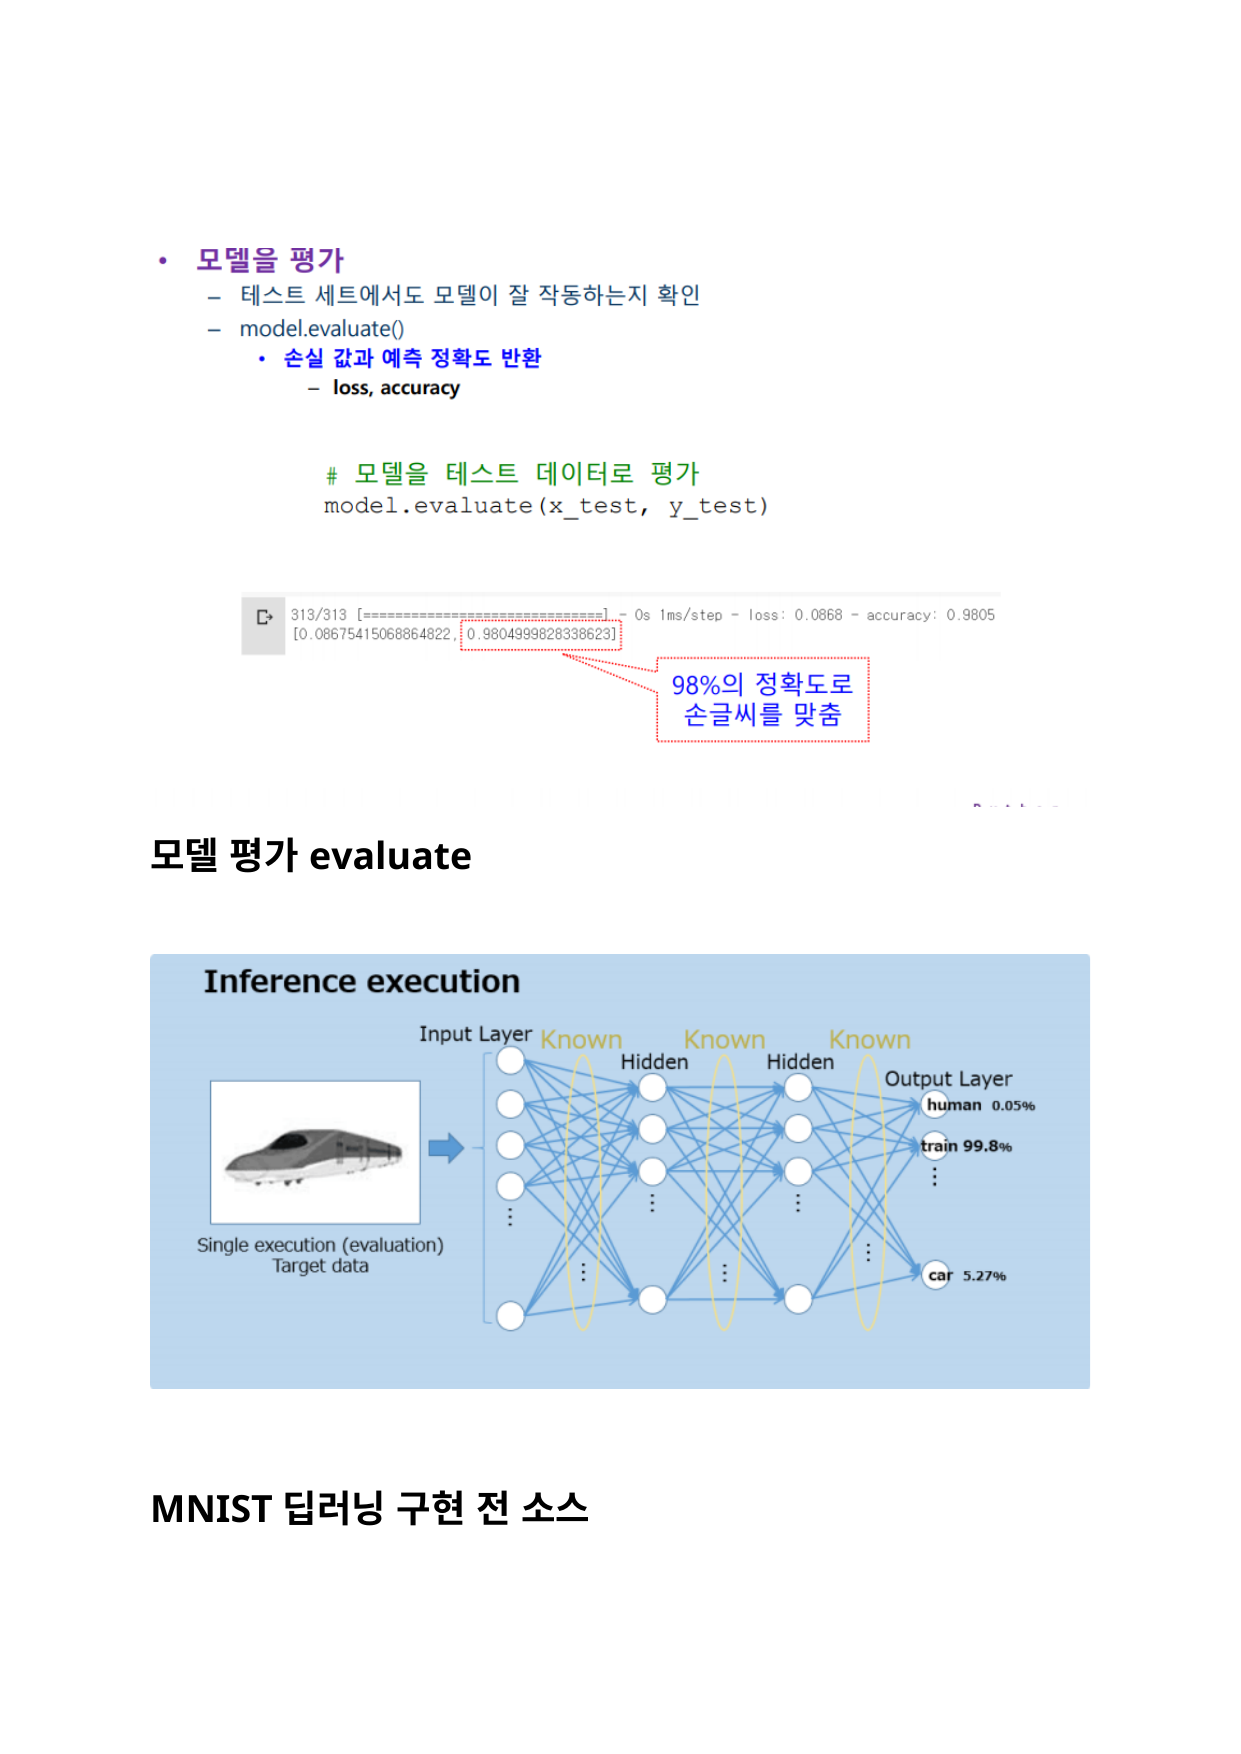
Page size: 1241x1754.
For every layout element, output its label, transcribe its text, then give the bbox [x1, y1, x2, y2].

picture [150, 248, 1091, 807]
picture [150, 954, 1091, 1389]
text 모델 평가 evaluate [150, 826, 1090, 880]
text MNIST 딥러닝 구현 전 소스 [150, 1479, 1090, 1534]
